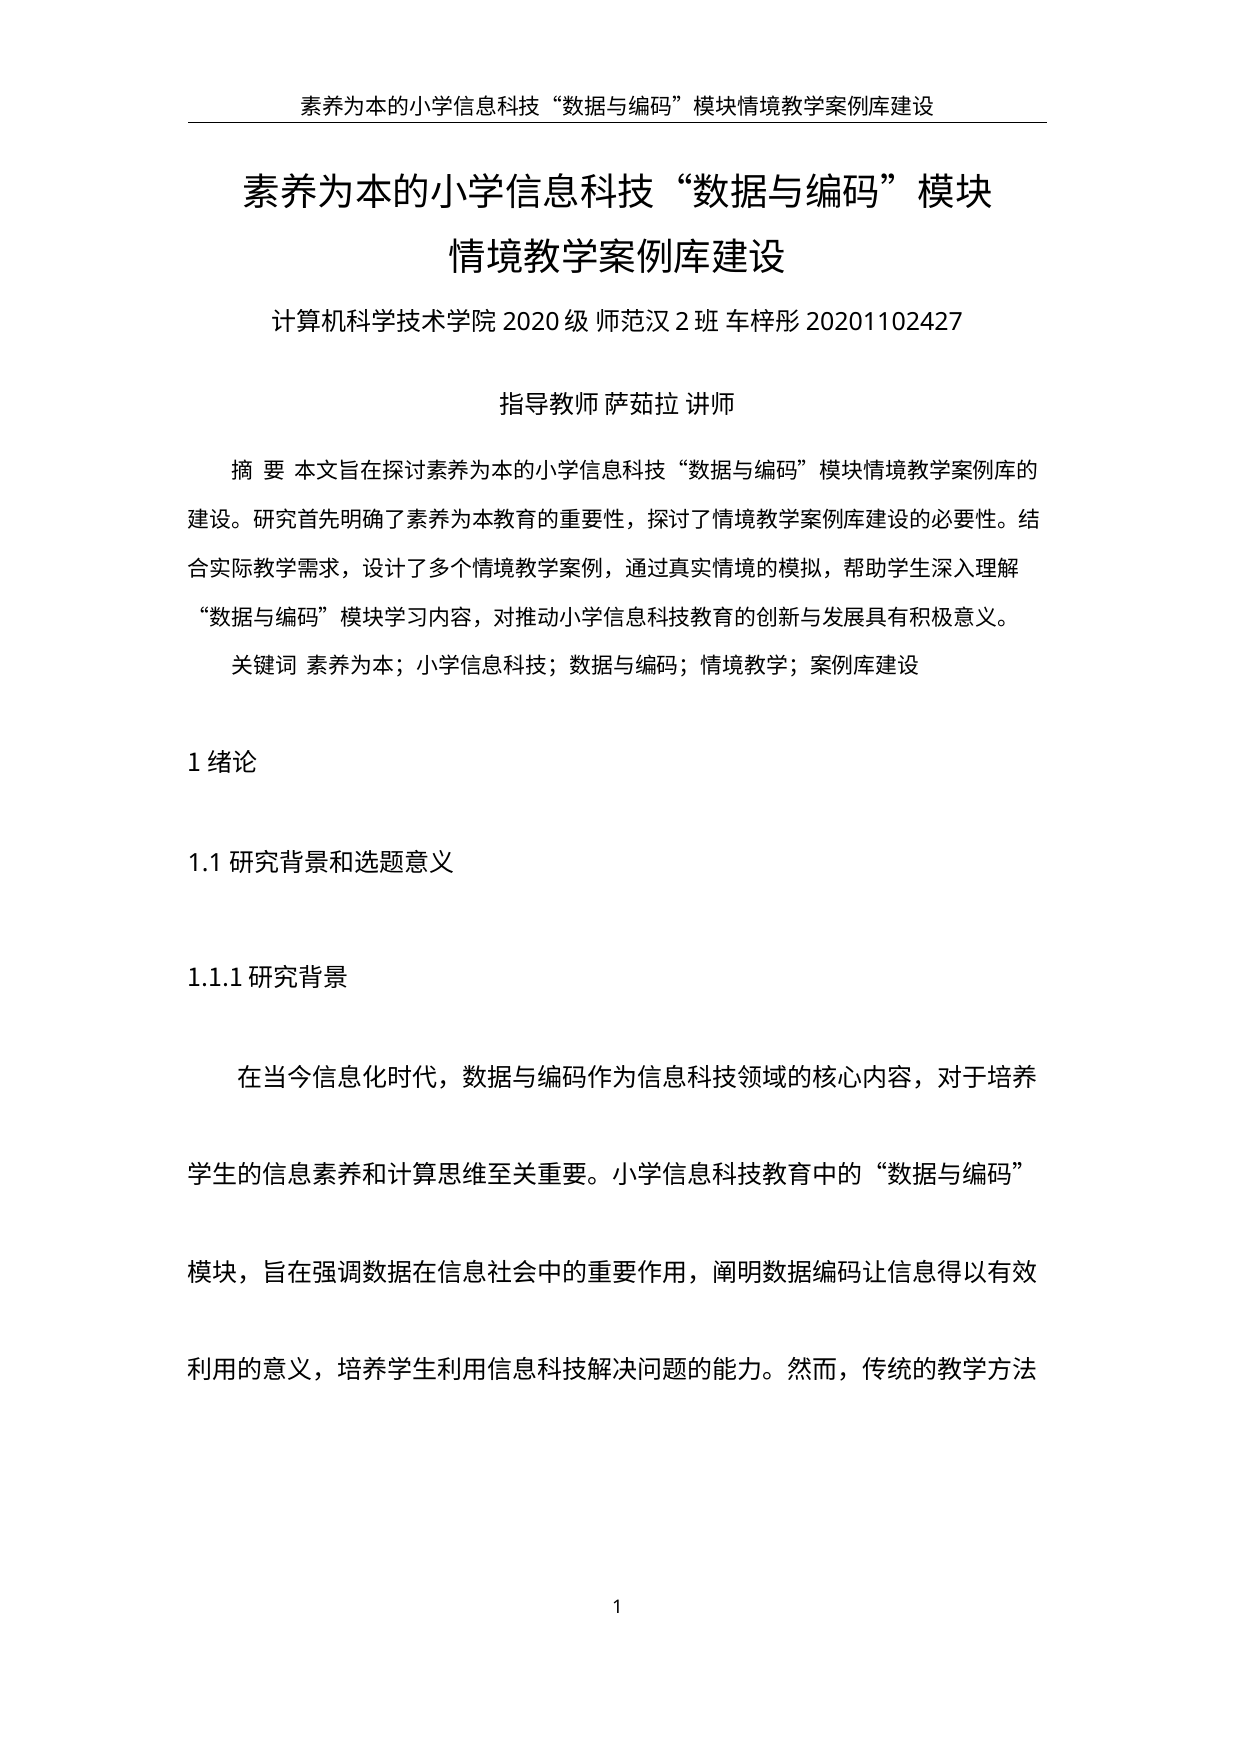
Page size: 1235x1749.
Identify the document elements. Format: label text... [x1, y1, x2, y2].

text 计算机科学技术学院 2020级 师范汉2班 车梓彤 20201102427 [187, 287, 1047, 352]
subtitle 1 绪论 [187, 728, 1047, 793]
text 指导教师 萨茹拉 讲师 [187, 370, 1047, 435]
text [187, 1043, 1047, 1400]
text 摘 要 本文旨在探讨素养为本的小学信息科技“数据与编码”模块情境教学案例库的建设。研究首先明确了素养为本教育的重要性，探讨了情境教学案例库建设的必要性。结合实际教学需求，设计了多个情境教学案例，通过真实情境的模拟，帮助学生深入理解“数据与编码”模块学习内容，对推动小学信息科技教育的创新与发展具有积极意义。 [187, 453, 1047, 632]
text 素养为本的小学信息科技“数据与编码”模块 [187, 157, 1047, 222]
subtitle 研究背景 [187, 943, 1047, 1008]
text 关键词 素养为本；小学信息科技；数据与编码；情境教学；案例库建设 [187, 648, 1047, 680]
subtitle 研究背景和选题意义 [187, 828, 1047, 893]
text 情境教学案例库建设 [187, 222, 1047, 287]
